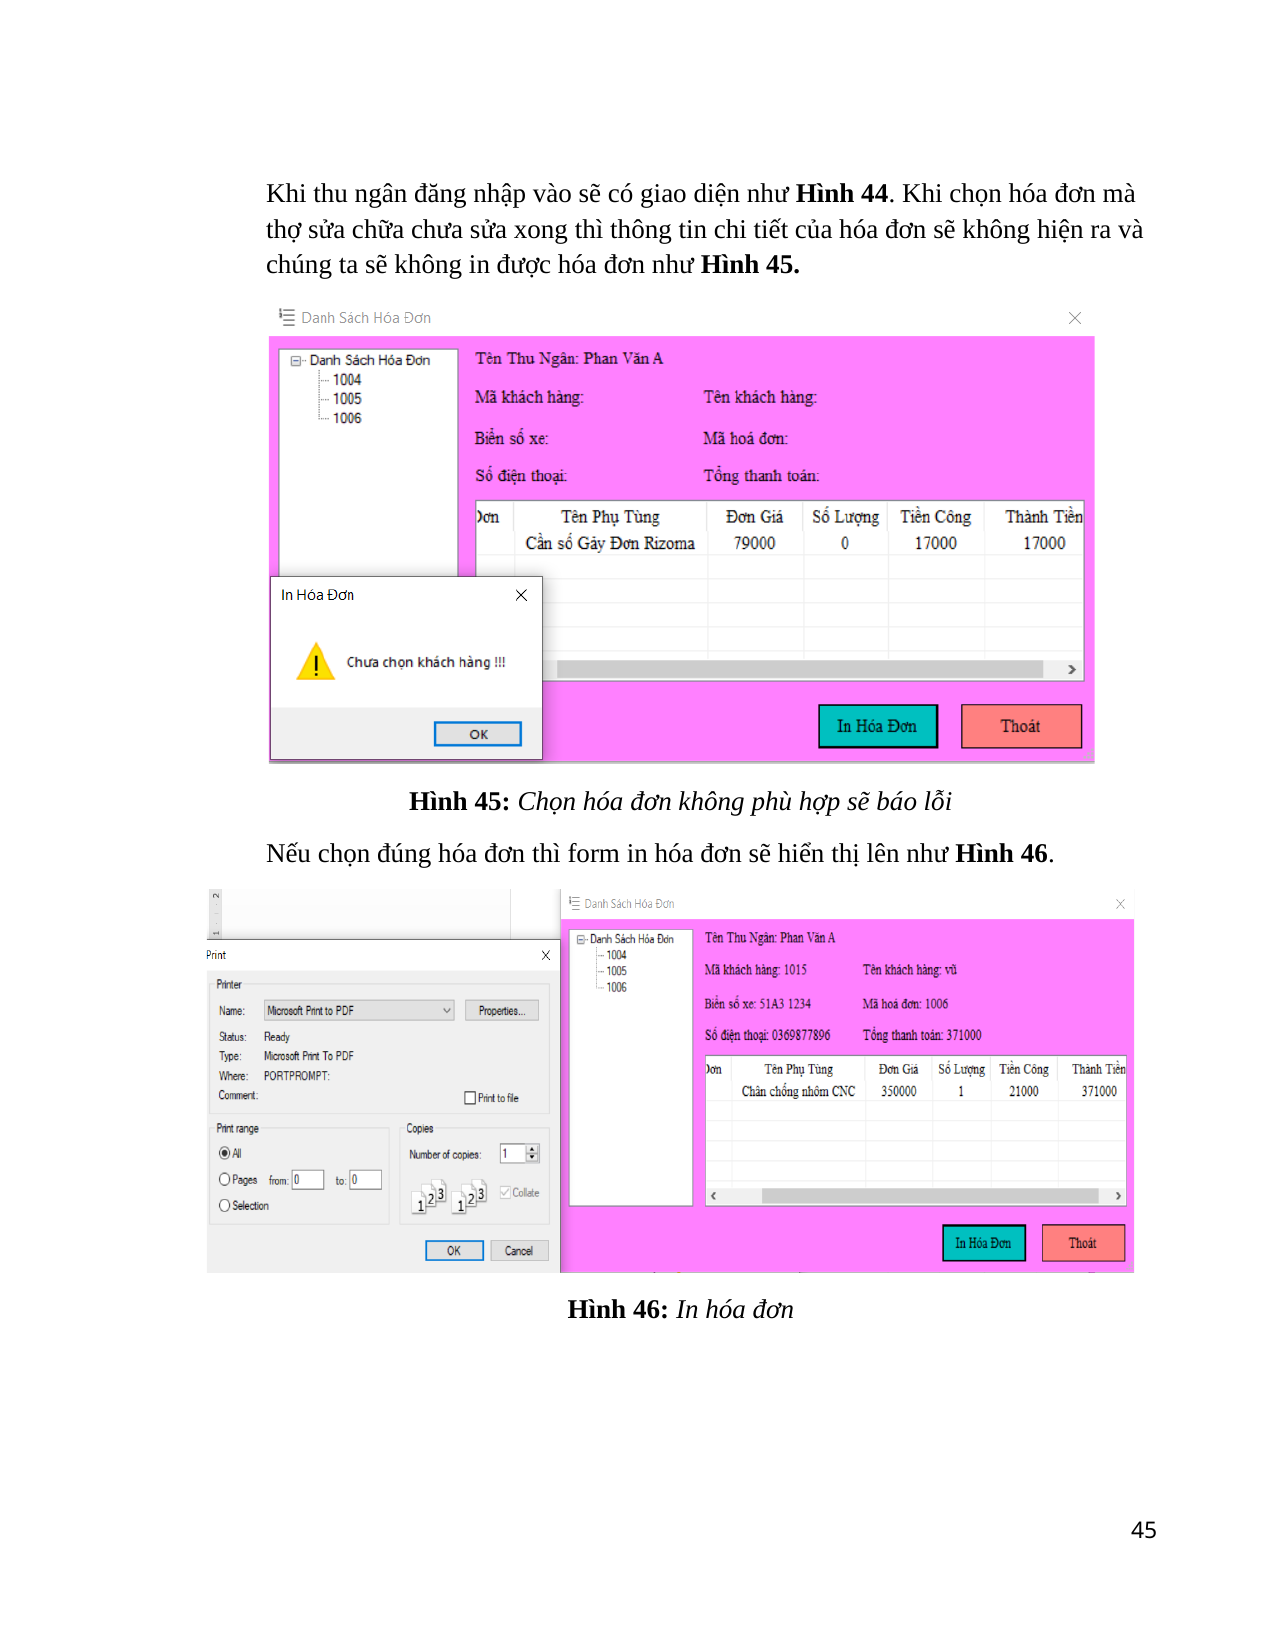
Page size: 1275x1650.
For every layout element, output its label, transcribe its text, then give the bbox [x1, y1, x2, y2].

text Khi thu ngân đăng nhập vào sẽ có giao diện như Hình 44. Khi chọn hóa đơn mà thợ sửa chữa chưa sửa xong thì thông tin chi tiết của hóa đơn sẽ không hiện ra và chúng ta sẽ không in được hóa đơn như Hình 45. [266, 177, 1157, 280]
text Nếu chọn đúng hóa đơn thì form in hóa đơn sẽ hiển thị lên như Hình 46. [266, 837, 1157, 868]
text Hình 46: In hóa đơn [207, 1293, 1157, 1325]
text Hình 45: Chọn hóa đơn không phù hợp sẽ báo lỗi [207, 785, 1157, 816]
picture [268, 301, 1095, 764]
picture [206, 889, 1135, 1273]
